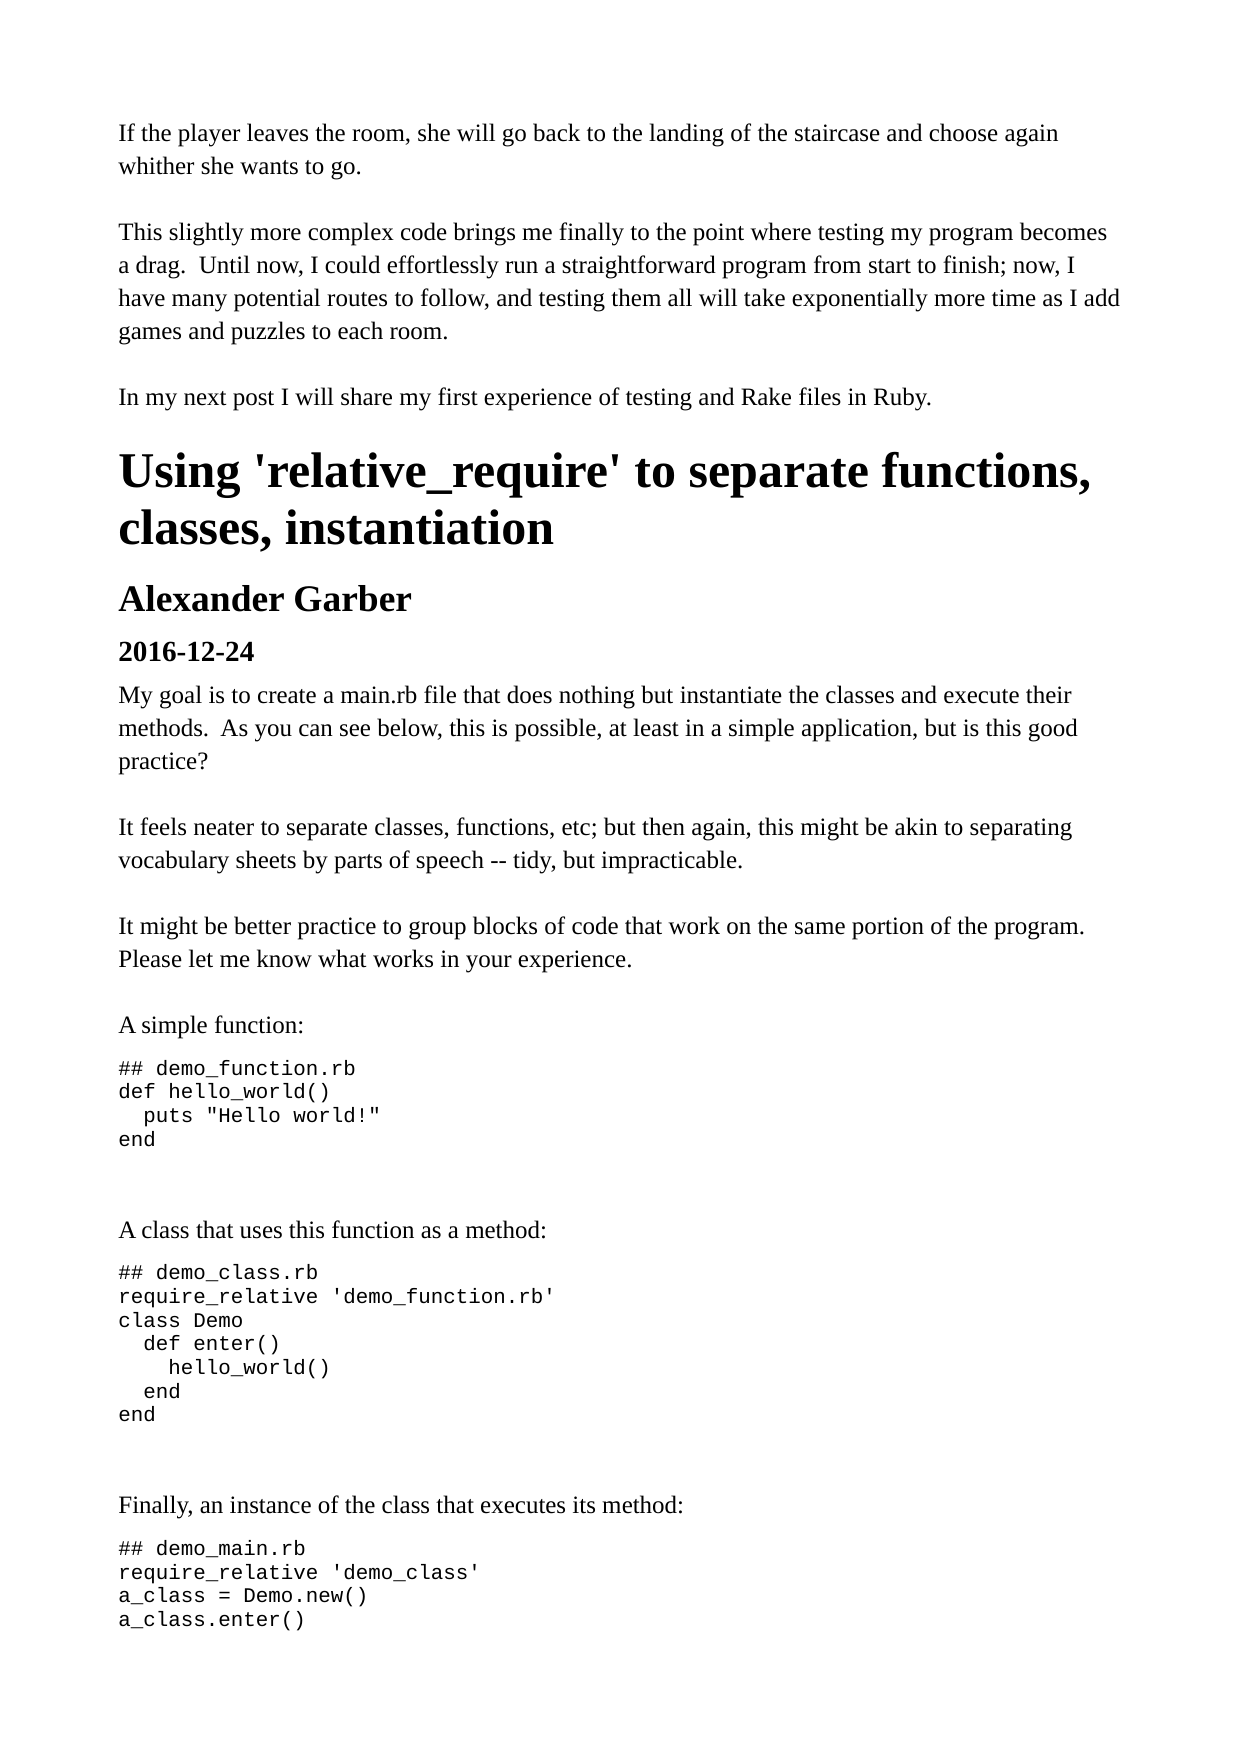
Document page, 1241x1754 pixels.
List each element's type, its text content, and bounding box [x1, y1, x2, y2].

text class Demo [118, 1310, 1122, 1333]
text require_relative 'demo_class' [118, 1562, 1122, 1585]
text ## demo_function.rb [118, 1058, 1122, 1081]
text def hello_world() [118, 1081, 1122, 1105]
text end [118, 1129, 1122, 1152]
text def enter() [118, 1333, 1122, 1357]
text A class that uses this function as a method: [118, 1182, 1122, 1243]
text My goal is to create a main.rb file that does nothing but instantiate the classes and execute their methods. As you can see below, this is possible, at least in a simple application, but is this good practice? It feels neater to separate classes, functions, etc; but then again, this might be akin to separating vocabulary sheets by parts of speech -- tidy, but impracticable. It might be better practice to group blocks of code that work on the same portion of the program. Please let me know what works in your experience. A simple function: [118, 680, 1122, 1039]
subtitle Alexander Garber [118, 576, 1122, 619]
text ## demo_main.rb [118, 1538, 1122, 1562]
text If the player leaves the room, she will go back to the landing of the staircase and choose again whither she wants to go. This slightly more complex code brings me finally to the point where testing my program becomes a drag. Until now, I could effortlessly run a straightforward program from start to finish; now, I have many potential routes to follow, and testing them all will take exponentially more time as I add games and puzzles to each room. In my next post I will share my first experience of testing and Rake files in Ruby. [118, 118, 1122, 411]
text a_class.enter() [118, 1609, 1122, 1633]
text end [118, 1404, 1122, 1428]
text require_relative 'demo_function.rb' [118, 1286, 1122, 1310]
text end [118, 1381, 1122, 1404]
subtitle 2016-12-24 [118, 634, 1122, 667]
text puts "Hello world!" [118, 1105, 1122, 1129]
text a_class = Demo.new() [118, 1585, 1122, 1609]
subtitle Using 'relative_require' to separate functions, classes, instantiation [118, 440, 1122, 555]
text ## demo_class.rb [118, 1262, 1122, 1286]
text hello_world() [118, 1357, 1122, 1381]
text Finally, an instance of the class that executes its method: [118, 1457, 1122, 1519]
